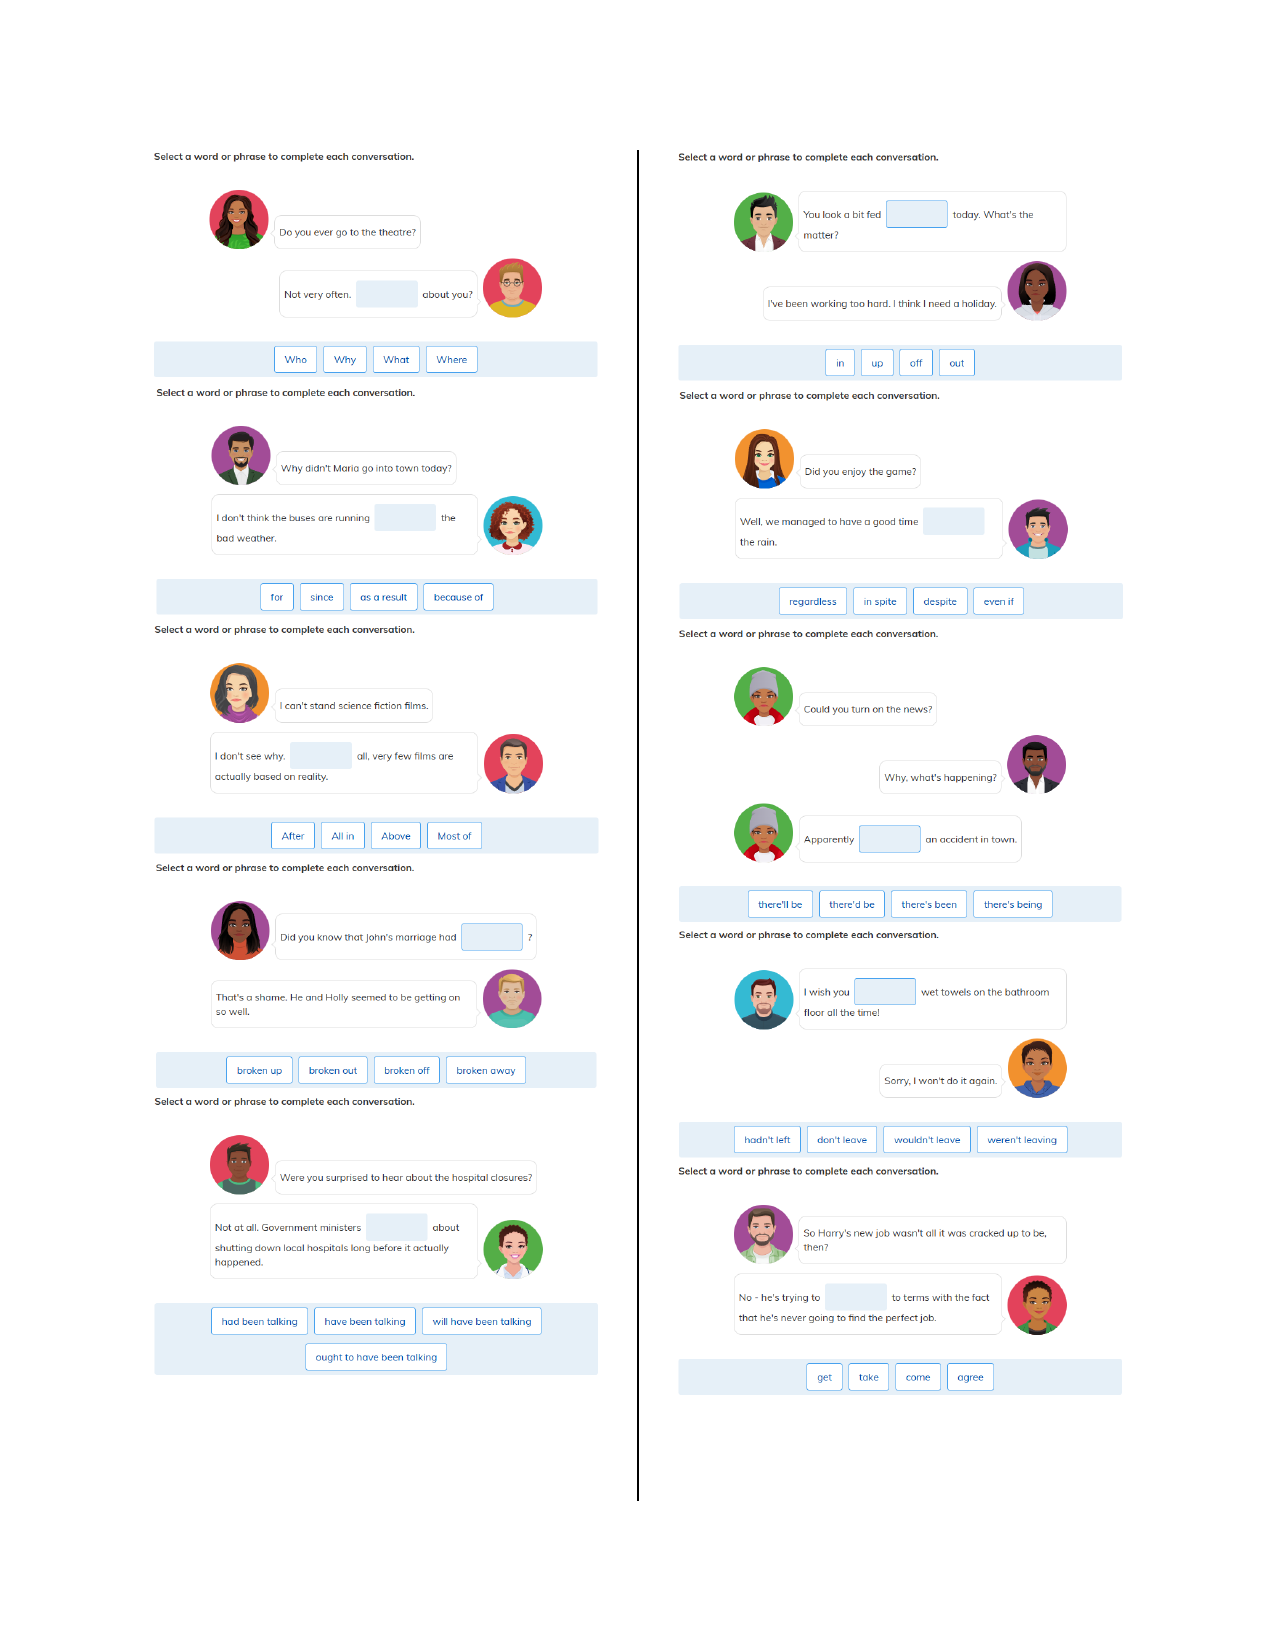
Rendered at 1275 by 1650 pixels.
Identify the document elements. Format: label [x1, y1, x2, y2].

picture [150, 861, 599, 1090]
picture [150, 385, 600, 618]
picture [675, 928, 1124, 1159]
picture [675, 150, 1125, 384]
picture [675, 627, 1125, 924]
picture [675, 1163, 1124, 1397]
picture [150, 150, 600, 380]
picture [150, 1094, 600, 1377]
picture [150, 622, 599, 857]
picture [675, 388, 1125, 623]
